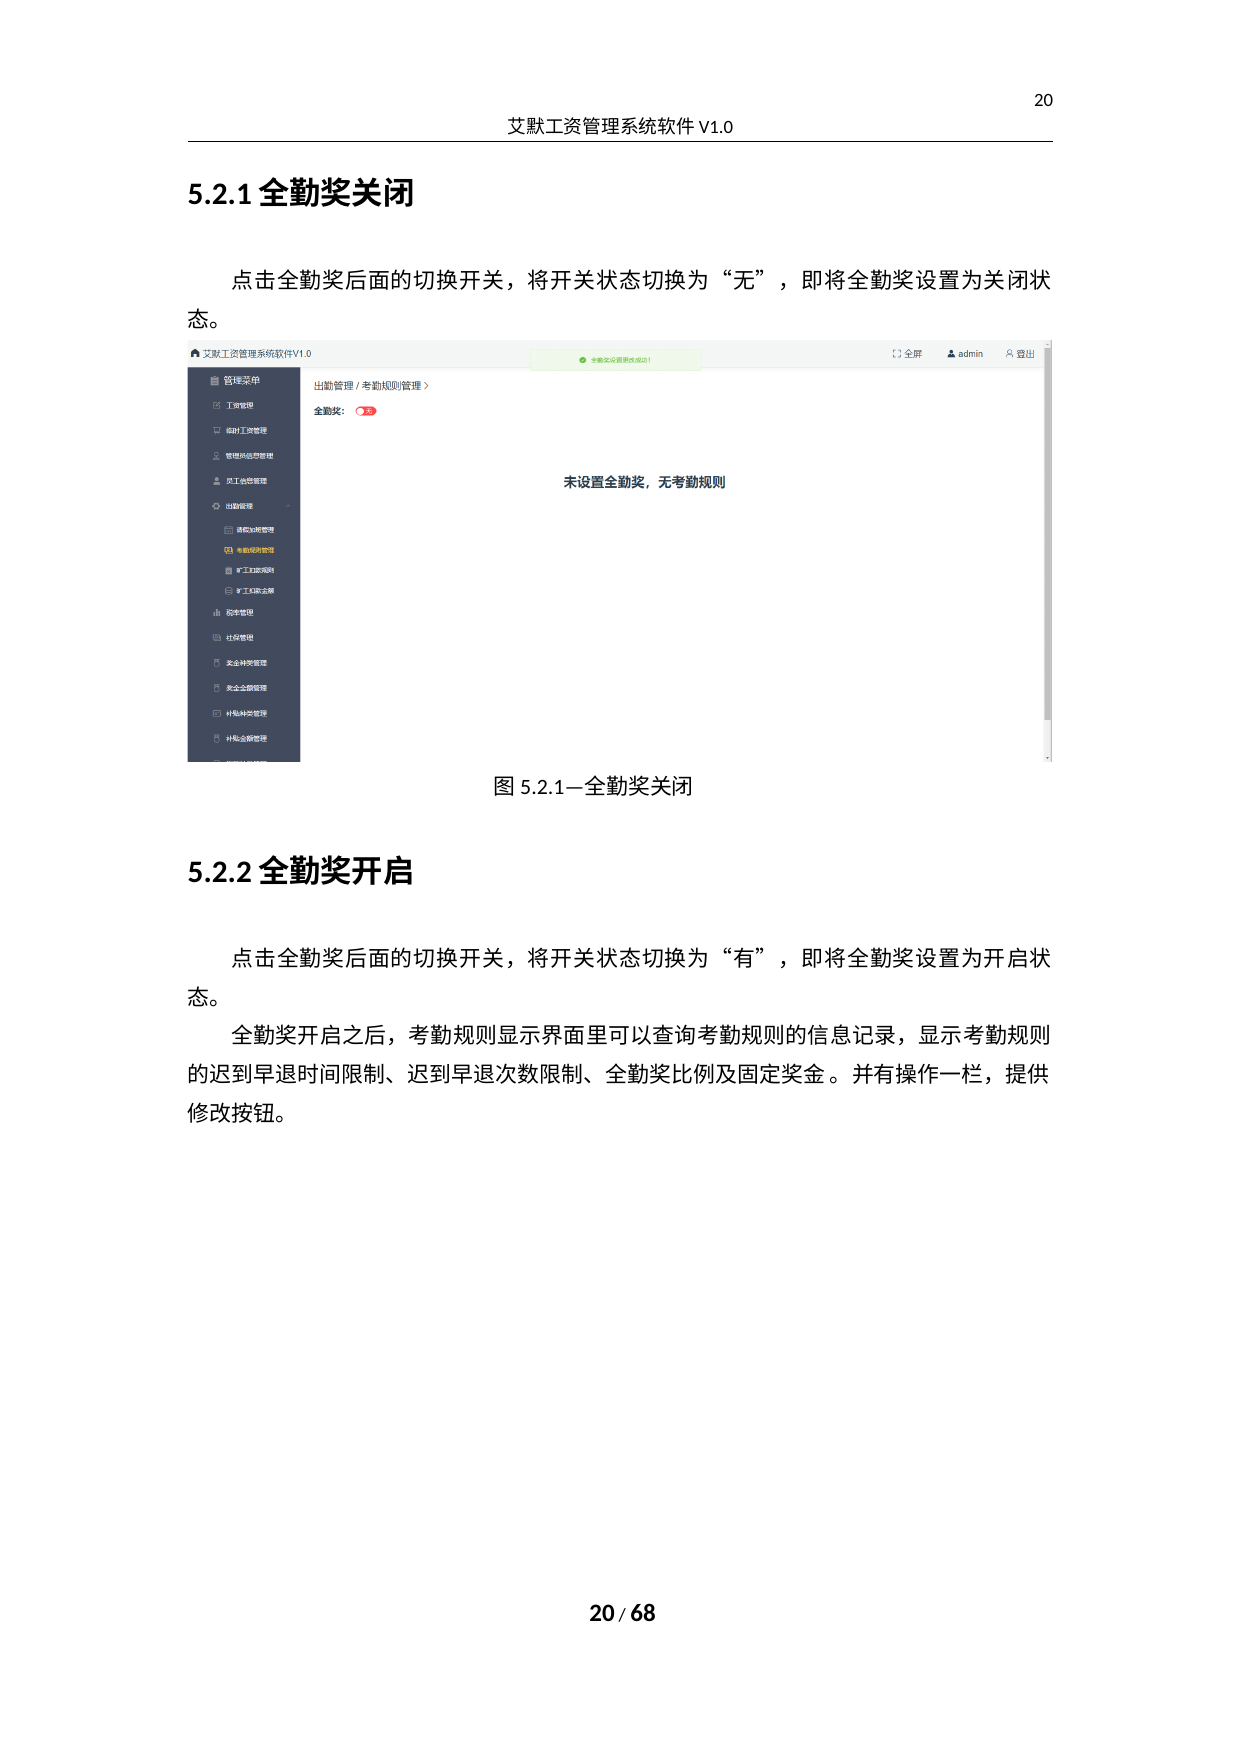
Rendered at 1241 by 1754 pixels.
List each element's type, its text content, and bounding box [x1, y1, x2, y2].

subtitle 5.2.2全勤奖开启 [187, 836, 1053, 901]
subtitle 5.2.1全勤奖关闭 [187, 158, 1053, 223]
text 点击全勤奖后面的切换开关，将开关状态切换为“有”，即将全勤奖设置为开启状态。 [187, 940, 1053, 1012]
text 全勤奖开启之后，考勤规则显示界面里可以查询考勤规则的信息记录，显示考勤规则的迟到早退时间限制、迟到早退次数限制、全勤奖比例及固定奖金 。并有操作一栏，提供修改按钮。 [187, 1018, 1053, 1128]
text 图5.2.1—全勤奖关闭 [187, 768, 1053, 801]
text 点击全勤奖后面的切换开关，将开关状态切换为“无”，即将全勤奖设置为关闭状态。 [187, 263, 1053, 334]
picture [187, 340, 1052, 762]
